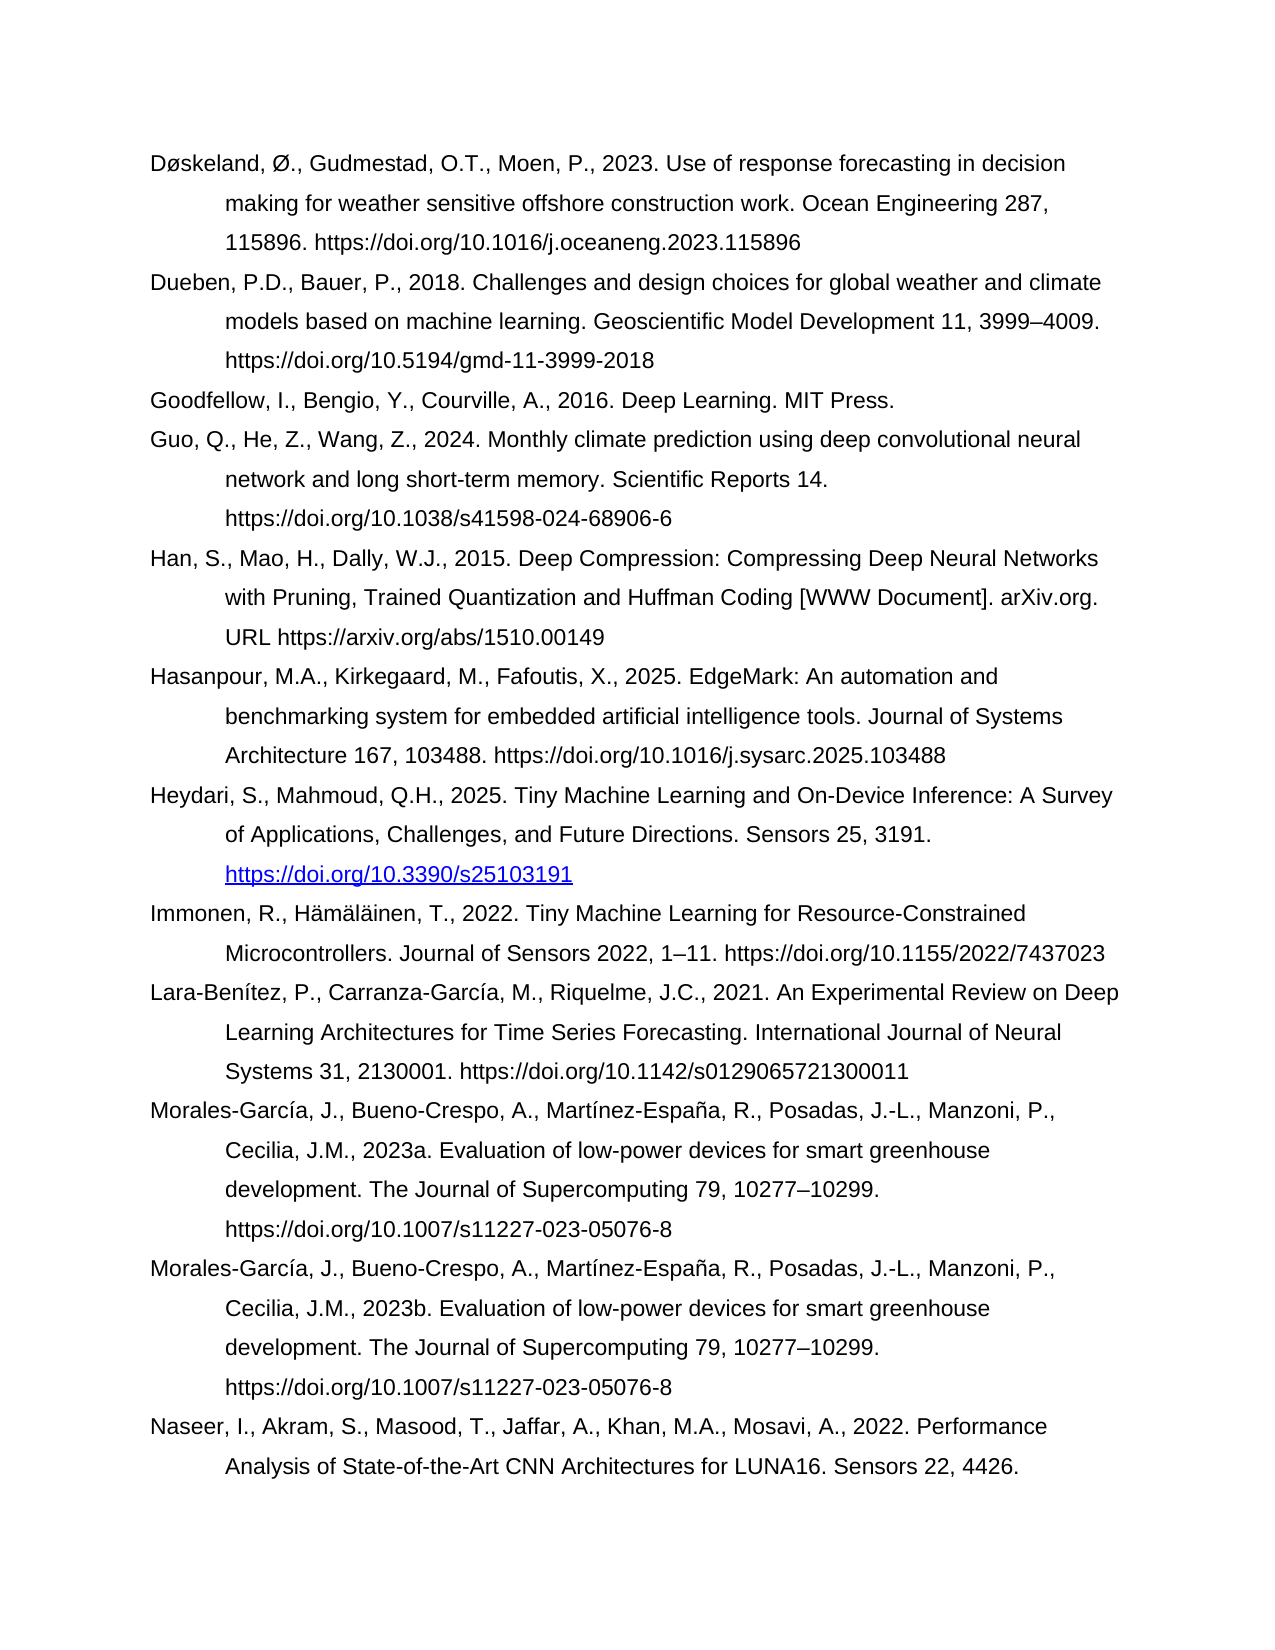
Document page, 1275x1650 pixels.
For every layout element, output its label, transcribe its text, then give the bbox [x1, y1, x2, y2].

text Heydari, S., Mahmoud, Q.H., 2025. Tiny Machine Learning and On-Device Inference: A Survey of Applications, Challenges, and Future Directions. Sensors 25, 3191. https://doi.org/10.3390/s25103191 [150, 782, 1125, 887]
text Hasanpour, M.A., Kirkegaard, M., Fafoutis, X., 2025. EdgeMark: An automation and benchmarking system for embedded artificial intelligence tools. Journal of Systems Architecture 167, 103488. https://doi.org/10.1016/j.sysarc.2025.103488 [150, 663, 1125, 768]
text Han, S., Mao, H., Dally, W.J., 2015. Deep Compression: Compressing Deep Neural Networks with Pruning, Trained Quantization and Huffman Coding [WWW Document]. arXiv.org. URL https://arxiv.org/abs/1510.00149 [150, 545, 1125, 650]
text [150, 1413, 1125, 1479]
text Døskeland, Ø., Gudmestad, O.T., Moen, P., 2023. Use of response forecasting in decision making for weather sensitive offshore construction work. Ocean Engineering 287, 115896. https://doi.org/10.1016/j.oceaneng.2023.115896 [150, 150, 1125, 255]
text Immonen, R., Hämäläinen, T., 2022. Tiny Machine Learning for Resource-Constrained Microcontrollers. Journal of Sensors 2022, 1–11. https://doi.org/10.1155/2022/7437023 [150, 900, 1125, 966]
text Dueben, P.D., Bauer, P., 2018. Challenges and design choices for global weather and climate models based on machine learning. Geoscientific Model Development 11, 3999–4009. https://doi.org/10.5194/gmd-11-3999-2018 [150, 268, 1125, 374]
text Lara-Benítez, P., Carranza-García, M., Riquelme, J.C., 2021. An Experimental Review on Deep Learning Architectures for Time Series Forecasting. International Journal of Neural Systems 31, 2130001. https://doi.org/10.1142/s0129065721300011 [150, 979, 1125, 1084]
text Goodfellow, I., Bengio, Y., Courville, A., 2016. Deep Learning. MIT Press. [150, 387, 1125, 413]
text Guo, Q., He, Z., Wang, Z., 2024. Monthly climate prediction using deep convolutional neural network and long short-term memory. Scientific Reports 14. https://doi.org/10.1038/s41598-024-68906-6 [150, 426, 1125, 532]
text Morales-García, J., Bueno-Crespo, A., Martínez-España, R., Posadas, J.-L., Manzoni, P., Cecilia, J.M., 2023b. Evaluation of low-power devices for smart greenhouse development. The Journal of Supercomputing 79, 10277–10299. https://doi.org/10.1007/s11227-023-05076-8 [150, 1255, 1125, 1400]
text Morales-García, J., Bueno-Crespo, A., Martínez-España, R., Posadas, J.-L., Manzoni, P., Cecilia, J.M., 2023a. Evaluation of low-power devices for smart greenhouse development. The Journal of Supercomputing 79, 10277–10299. https://doi.org/10.1007/s11227-023-05076-8 [150, 1097, 1125, 1242]
